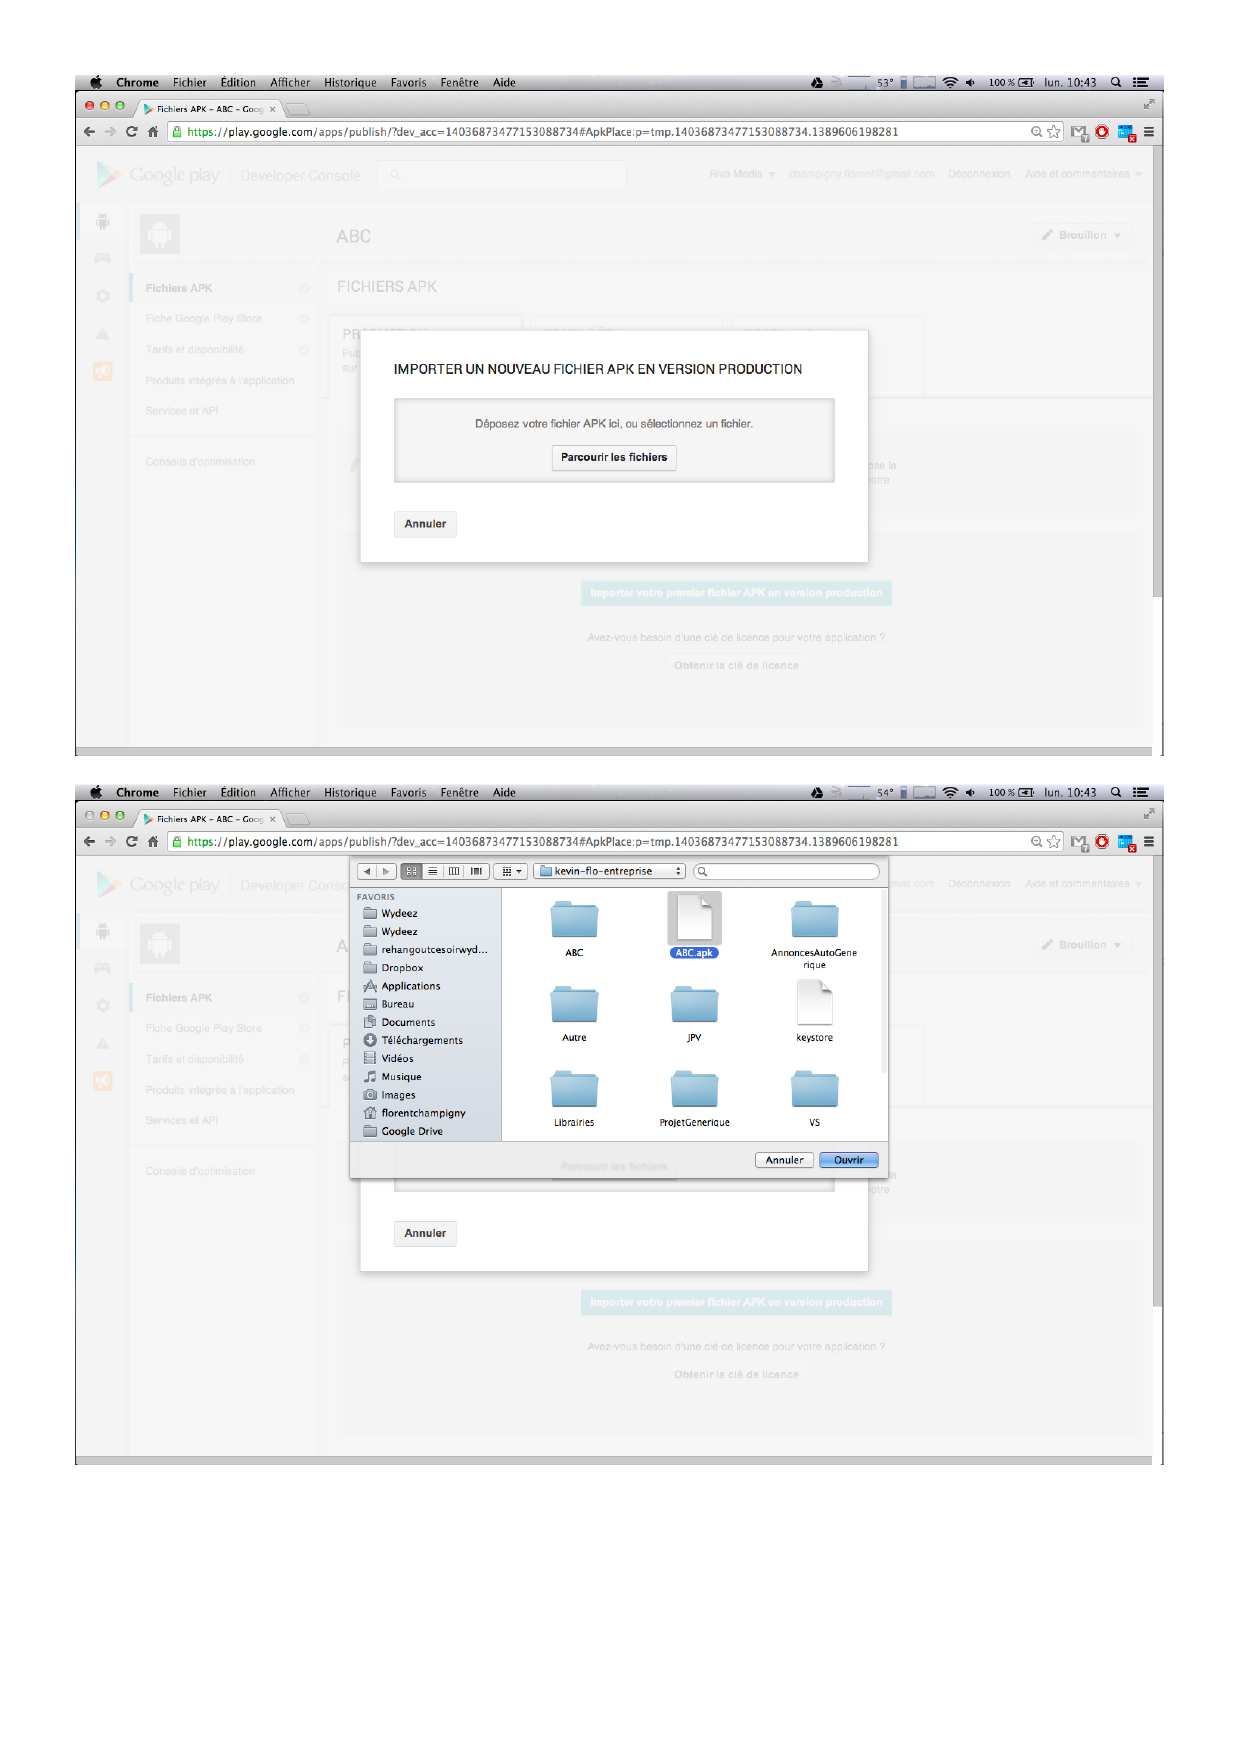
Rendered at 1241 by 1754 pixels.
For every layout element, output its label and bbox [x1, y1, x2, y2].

picture [75, 784, 1164, 1465]
picture [75, 75, 1164, 756]
